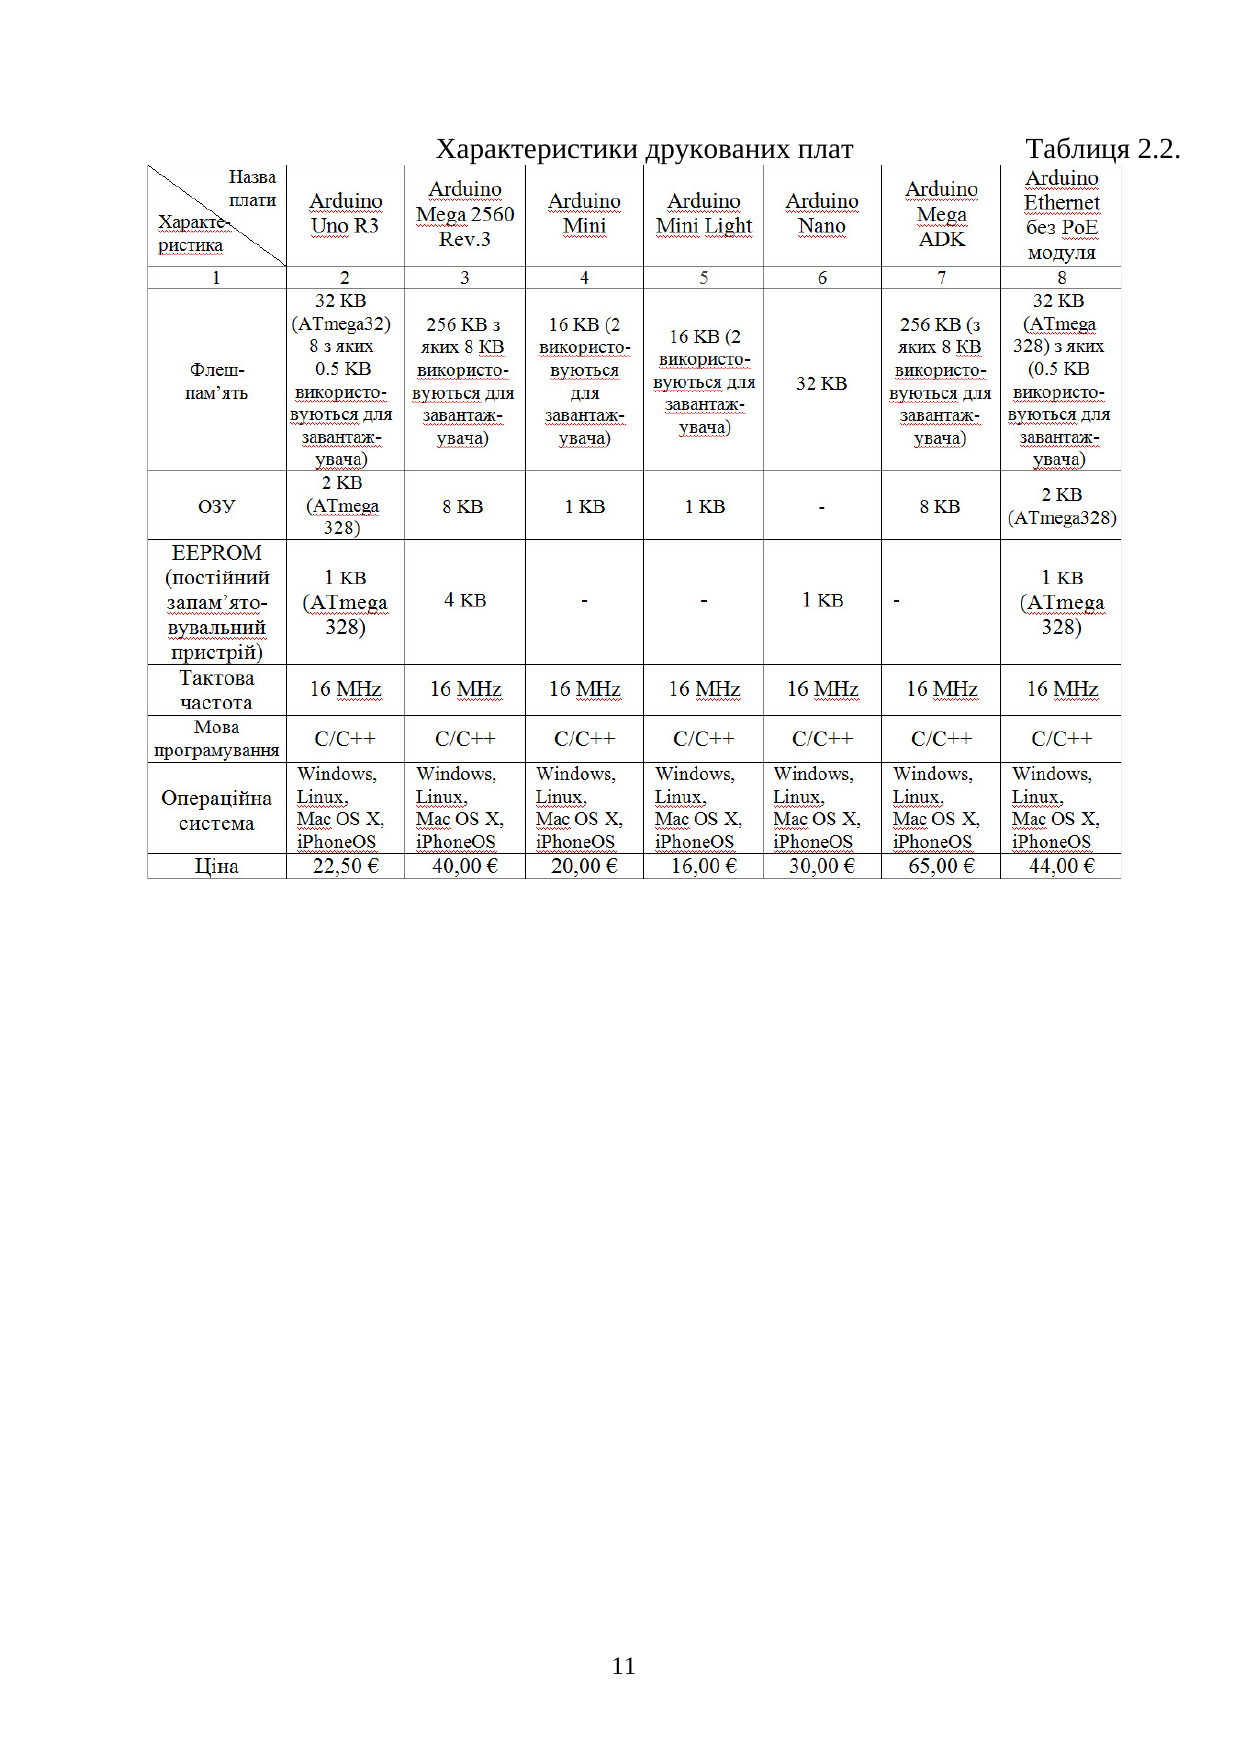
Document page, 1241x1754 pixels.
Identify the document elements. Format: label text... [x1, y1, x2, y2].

text Характеристики друкованих плат Таблиця 2.2. [148, 131, 1181, 165]
picture [147, 165, 1122, 879]
